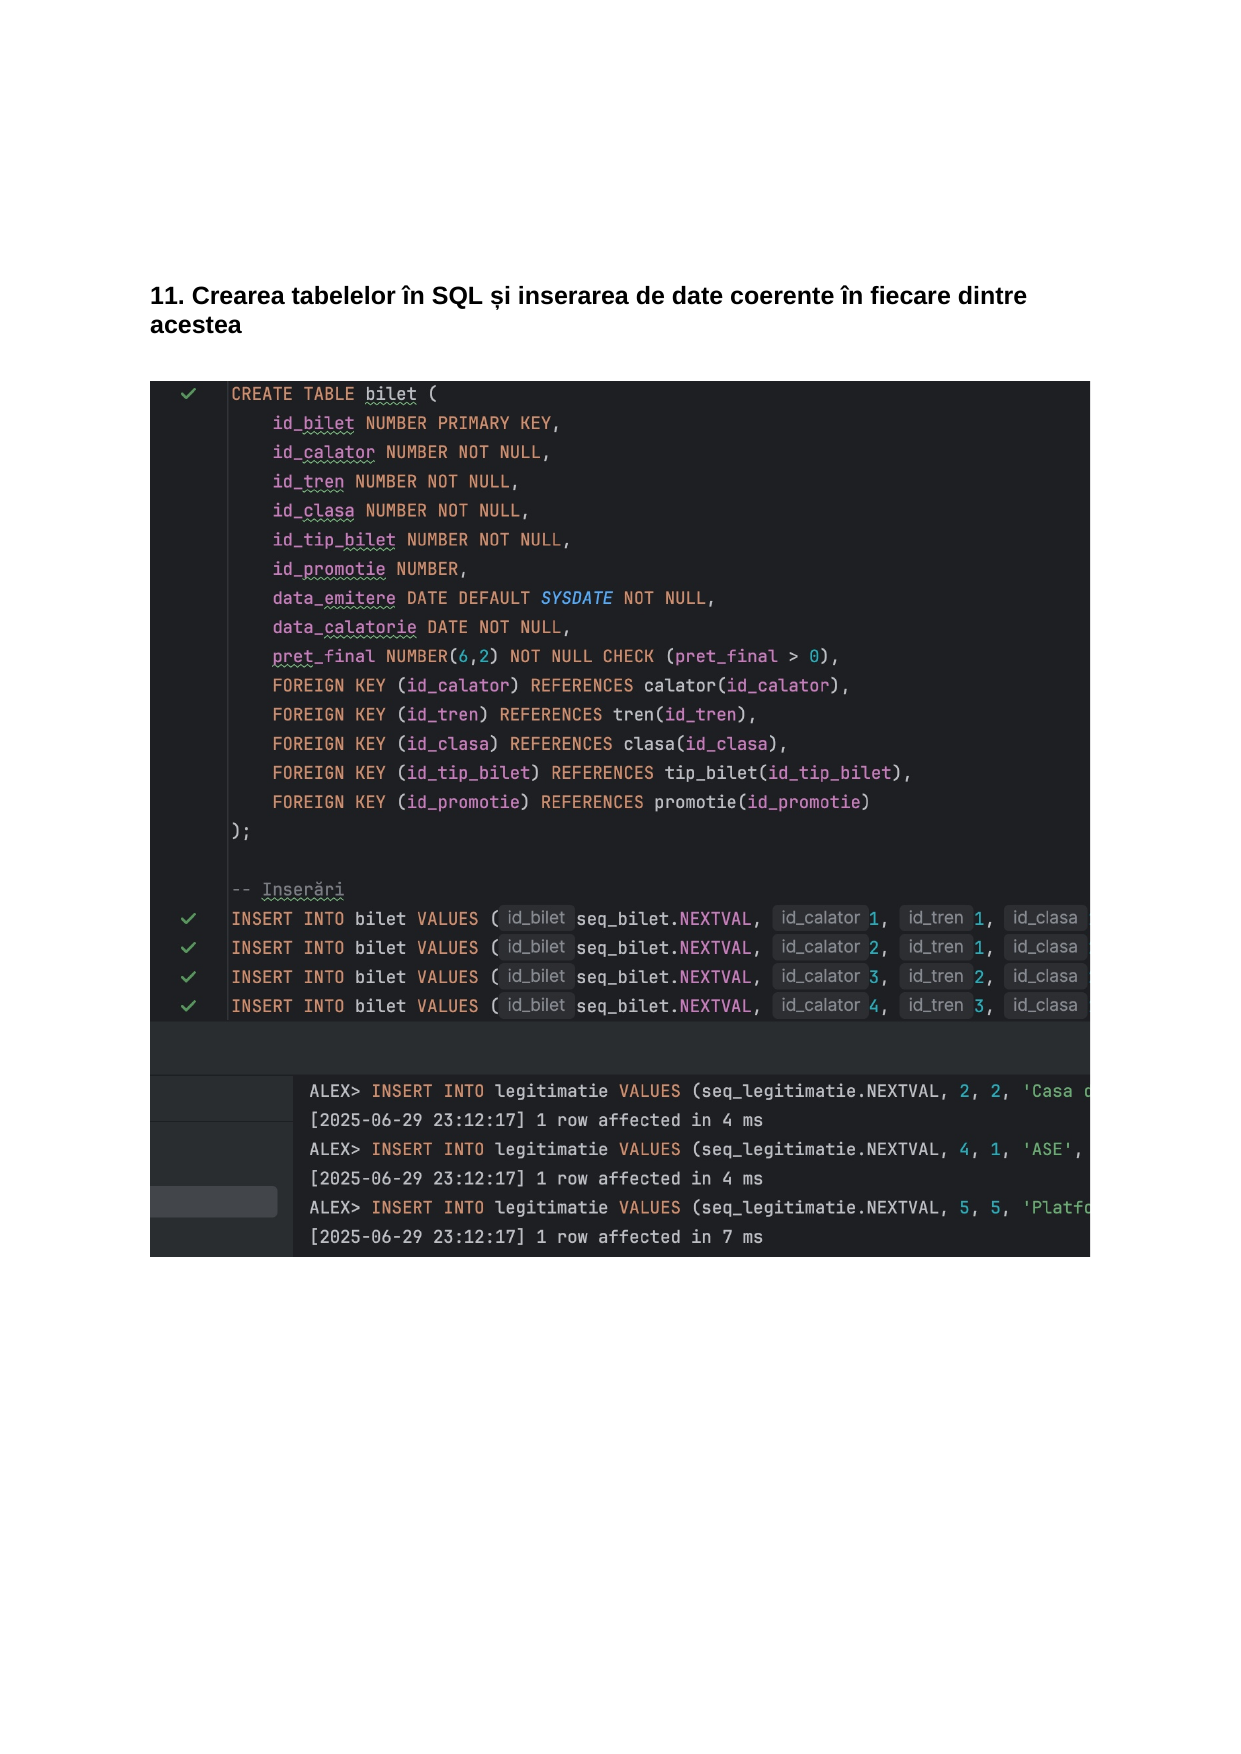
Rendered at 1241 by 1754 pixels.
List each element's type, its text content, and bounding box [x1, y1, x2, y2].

picture [150, 381, 1091, 1257]
subtitle 11. Crearea tabelelor în SQL și inserarea de date coerente în fiecare dintre acestea [150, 281, 1090, 339]
